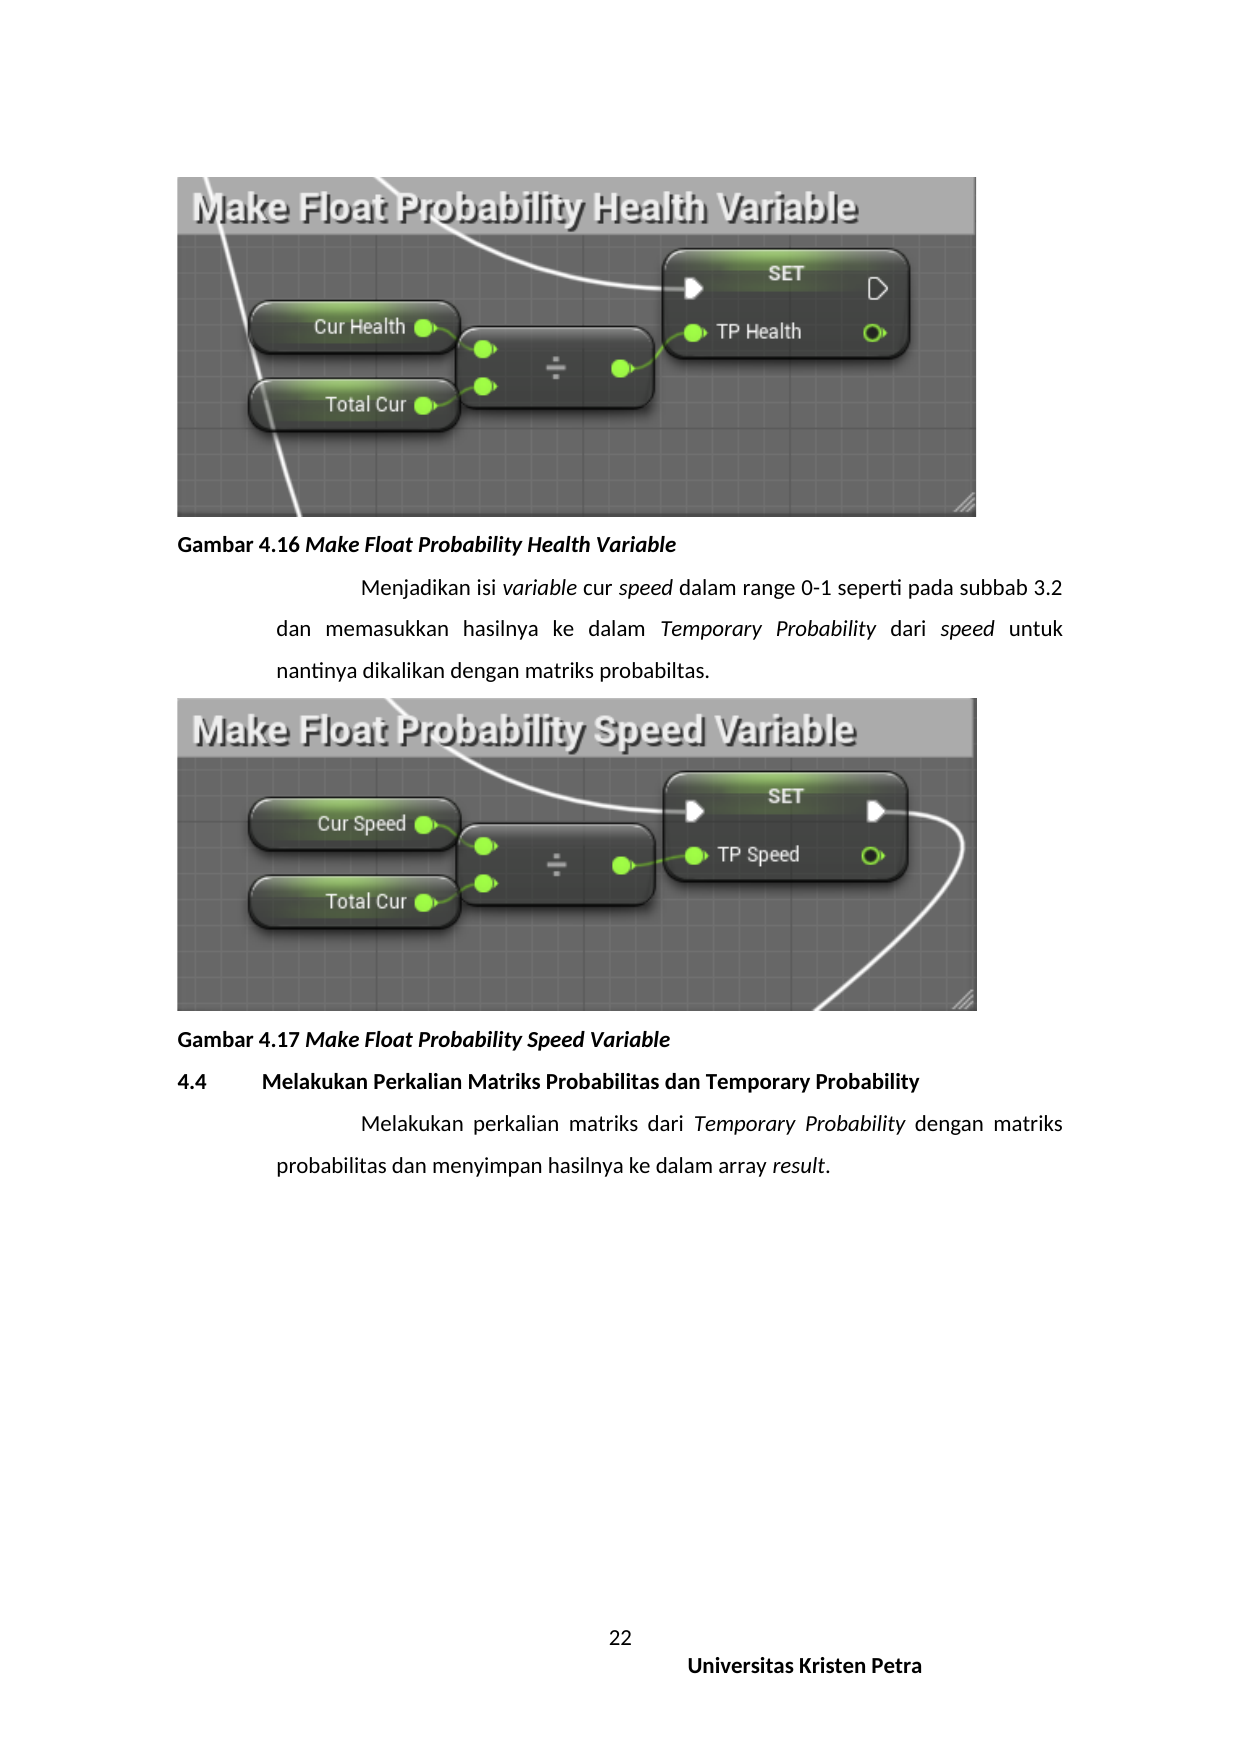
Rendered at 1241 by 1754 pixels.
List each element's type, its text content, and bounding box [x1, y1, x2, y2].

text Menjadikan isi variable cur speed dalam range 0-1 seperti pada subbab 3.2 dan memasukkan hasilnya ke dalam Temporary Probability dari speed untuk nantinya dikalikan dengan matriks probabiltas. [276, 573, 1063, 684]
picture [177, 698, 977, 1011]
picture [177, 177, 977, 517]
subtitle 4.4 Melakukan Perkalian Matriks Probabilitas dan Temporary Probability [177, 1067, 1063, 1095]
text Melakukan perkalian matriks dari Temporary Probability dengan matriks probabilitas dan menyimpan hasilnya ke dalam array result. [276, 1109, 1063, 1179]
